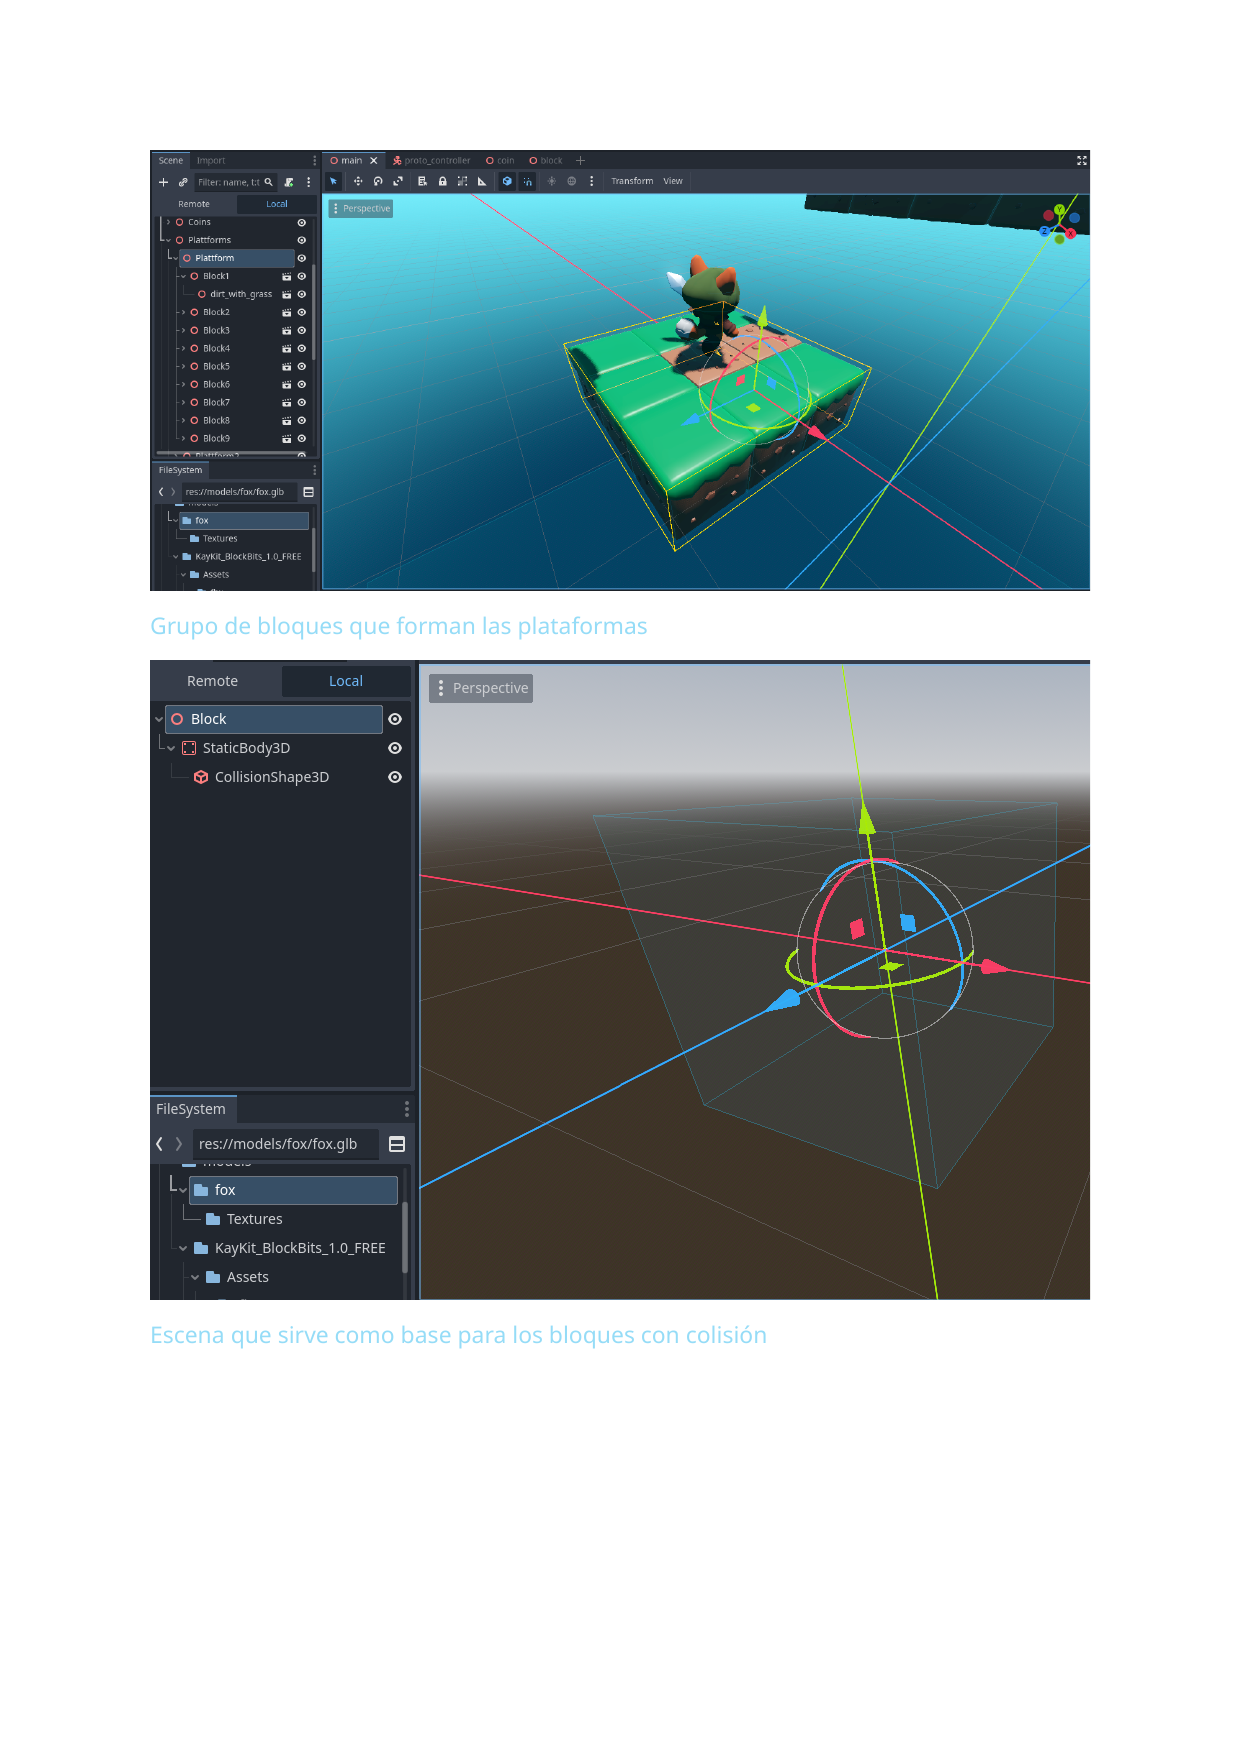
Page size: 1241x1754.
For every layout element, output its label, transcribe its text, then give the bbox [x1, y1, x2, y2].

text Escena que sirve como base para los bloques con colisión [150, 1319, 1090, 1350]
picture [150, 660, 1091, 1300]
text Grupo de bloques que forman las plataformas [150, 610, 1090, 641]
picture [150, 150, 1091, 591]
